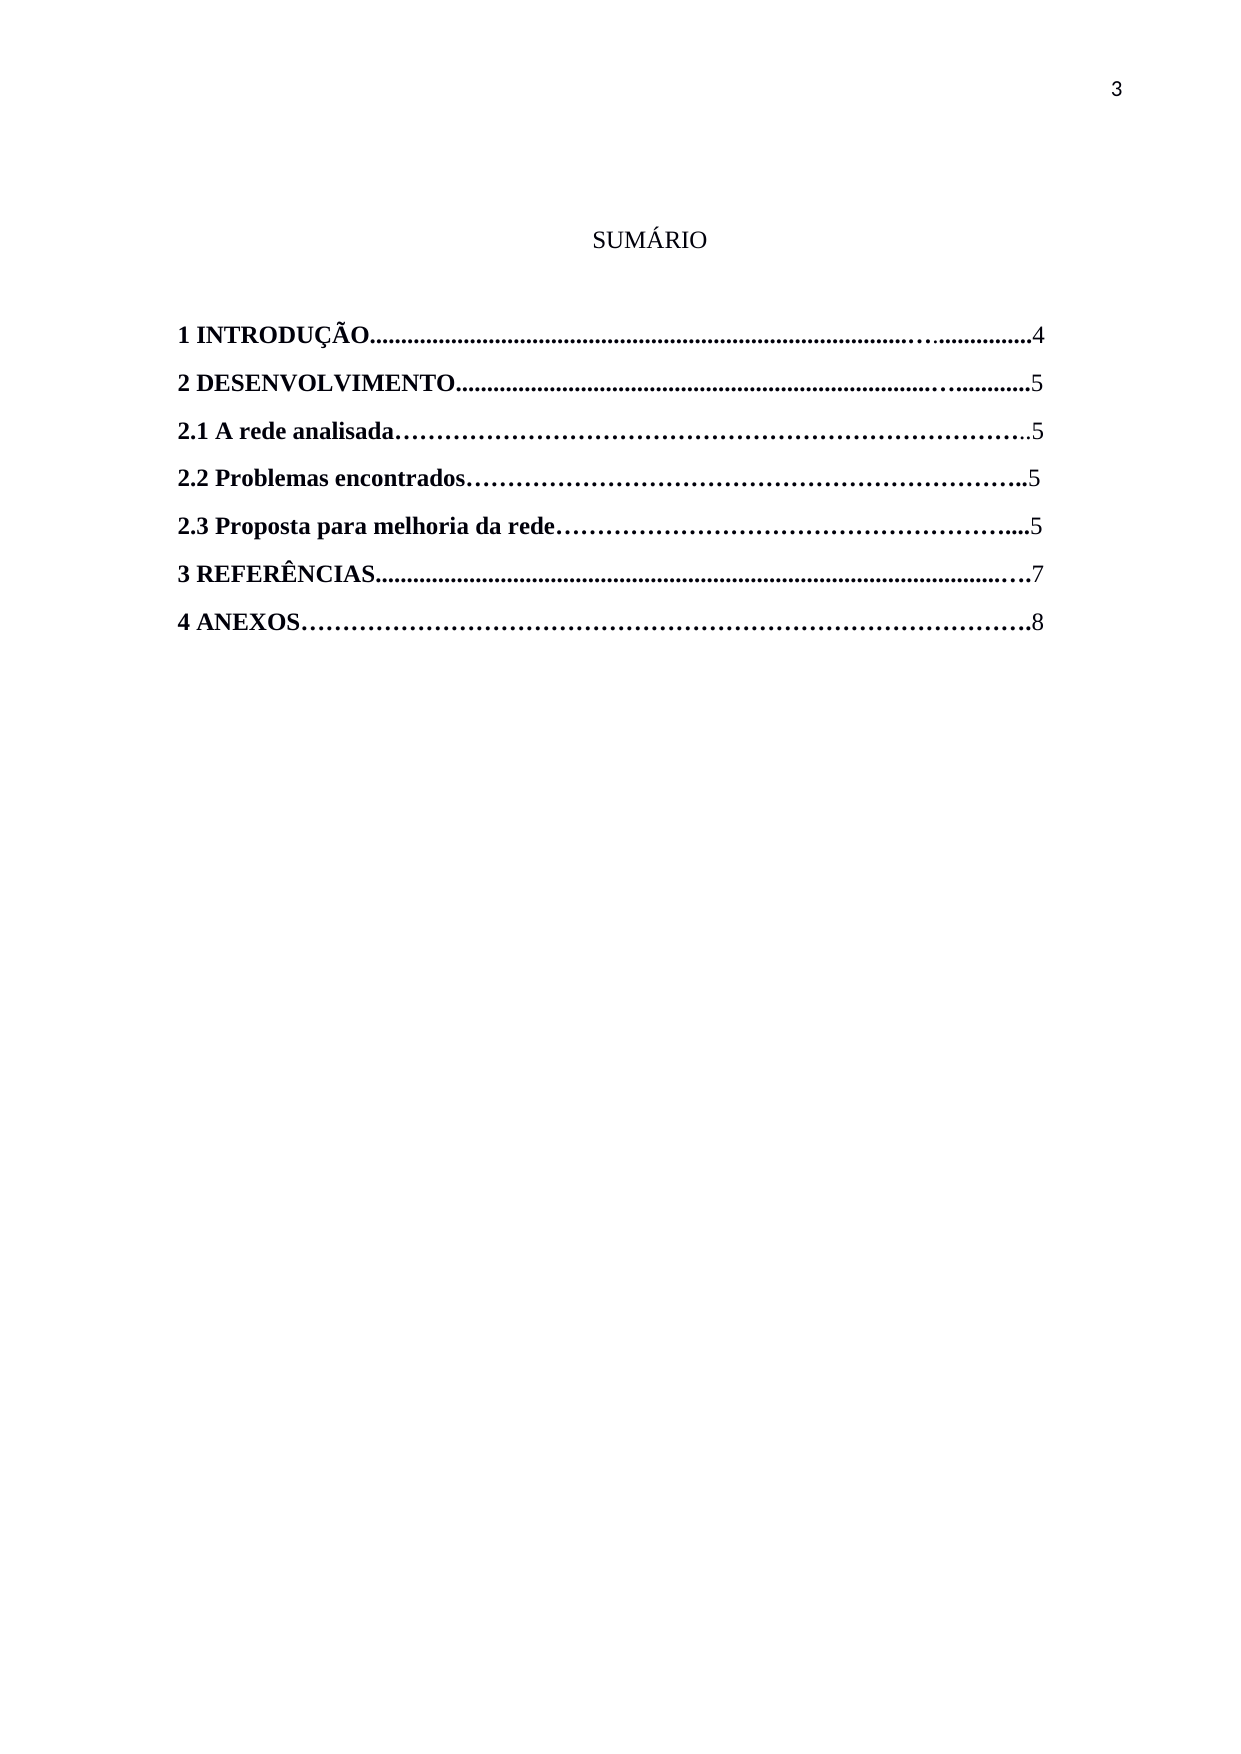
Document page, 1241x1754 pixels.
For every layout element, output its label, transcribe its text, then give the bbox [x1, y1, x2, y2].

text 2.3 Proposta para melhoria da rede………………………………………………....5 [177, 511, 1122, 540]
text 3 REFERÊNCIAS....................................................................................................….7 [177, 559, 1122, 588]
text 2.2 Problemas encontrados…………………………………………………………..5 [177, 463, 1122, 492]
text SUMÁRIO [177, 225, 1122, 254]
text 2.1 A rede analisada…………………………………………………………………..5 [177, 416, 1122, 444]
text 4 ANEXOS…………………………………………………………………………….8 [177, 607, 1122, 635]
text 1 INTRODUÇÃO......................................................................................…................4 [177, 320, 1122, 349]
text 2 DESENVOLVIMENTO............................................................................…............5 [177, 368, 1122, 397]
